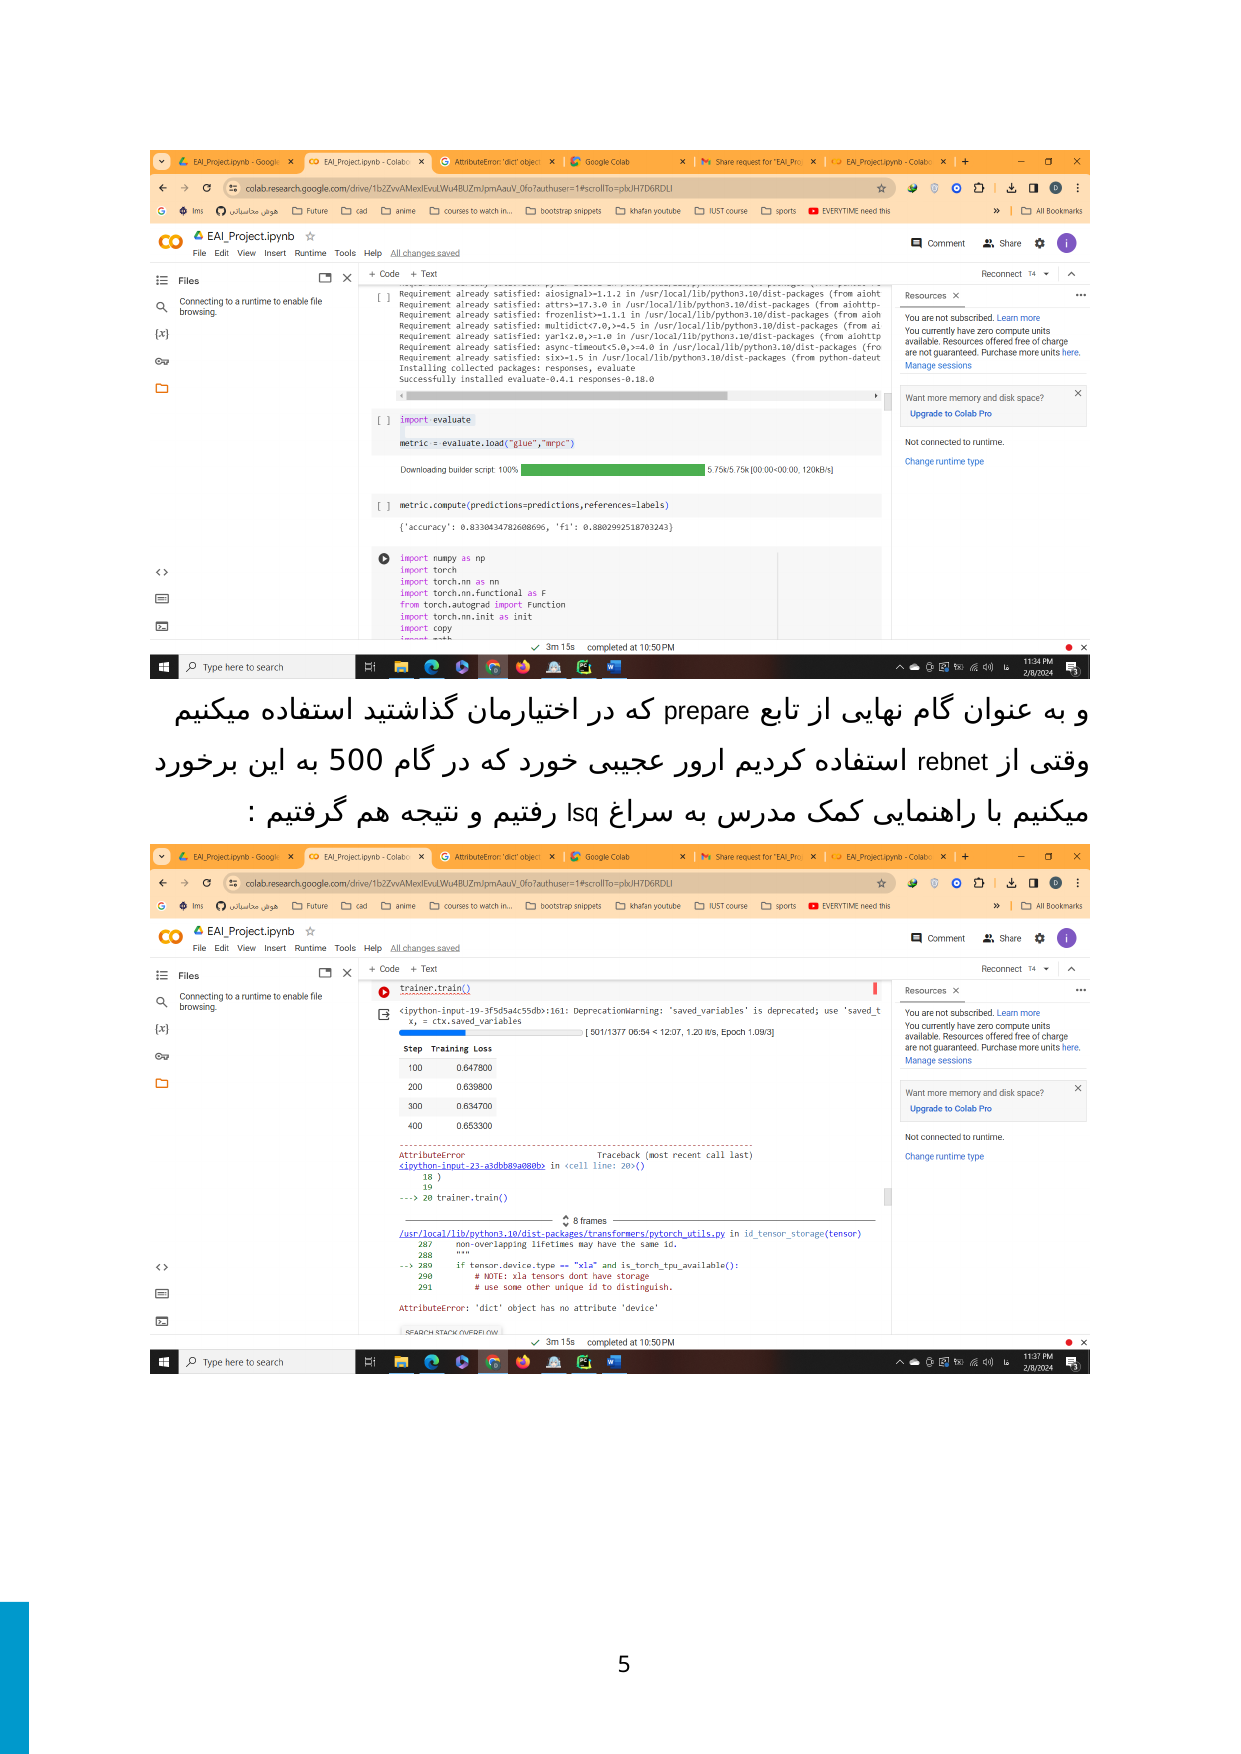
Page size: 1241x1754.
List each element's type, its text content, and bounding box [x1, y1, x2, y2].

picture [150, 150, 1090, 679]
text و به عنوان گام نهایی از تابع prepare که در اختیارمان گذاشتید استفاده میکنیم وقتی از rebnet استفاده کردیم ارور عجیبی خورد که در گام 500 به این برخورد میکنیم با راهنمایی کمک مدرس به سراغ lsq رفتیم و نتیجه هم گرفتیم : [150, 692, 1090, 828]
picture [150, 844, 1090, 1374]
